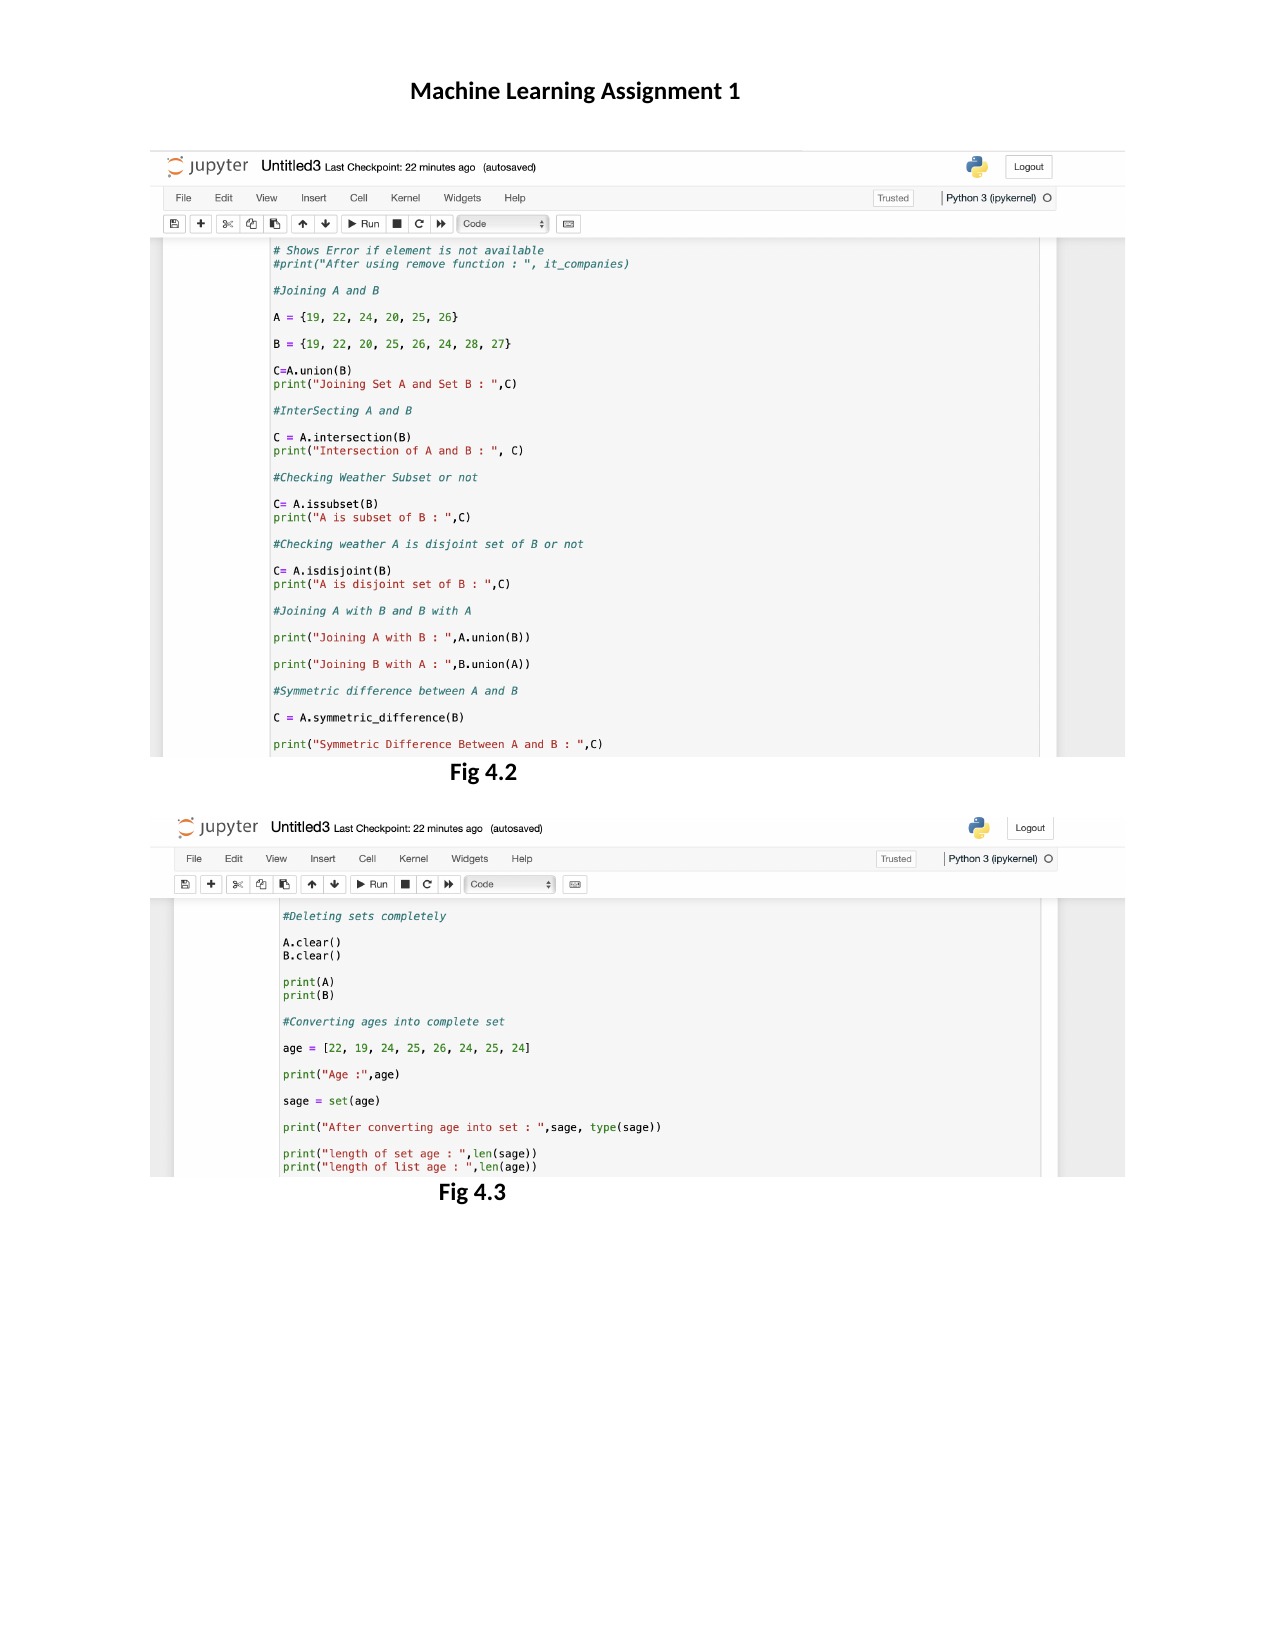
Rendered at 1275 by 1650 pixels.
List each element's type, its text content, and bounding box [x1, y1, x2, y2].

text Fig 4.3 [150, 1177, 1125, 1207]
text Fig 4.2 [150, 757, 1125, 787]
picture [150, 150, 1125, 757]
picture [150, 817, 1125, 1177]
